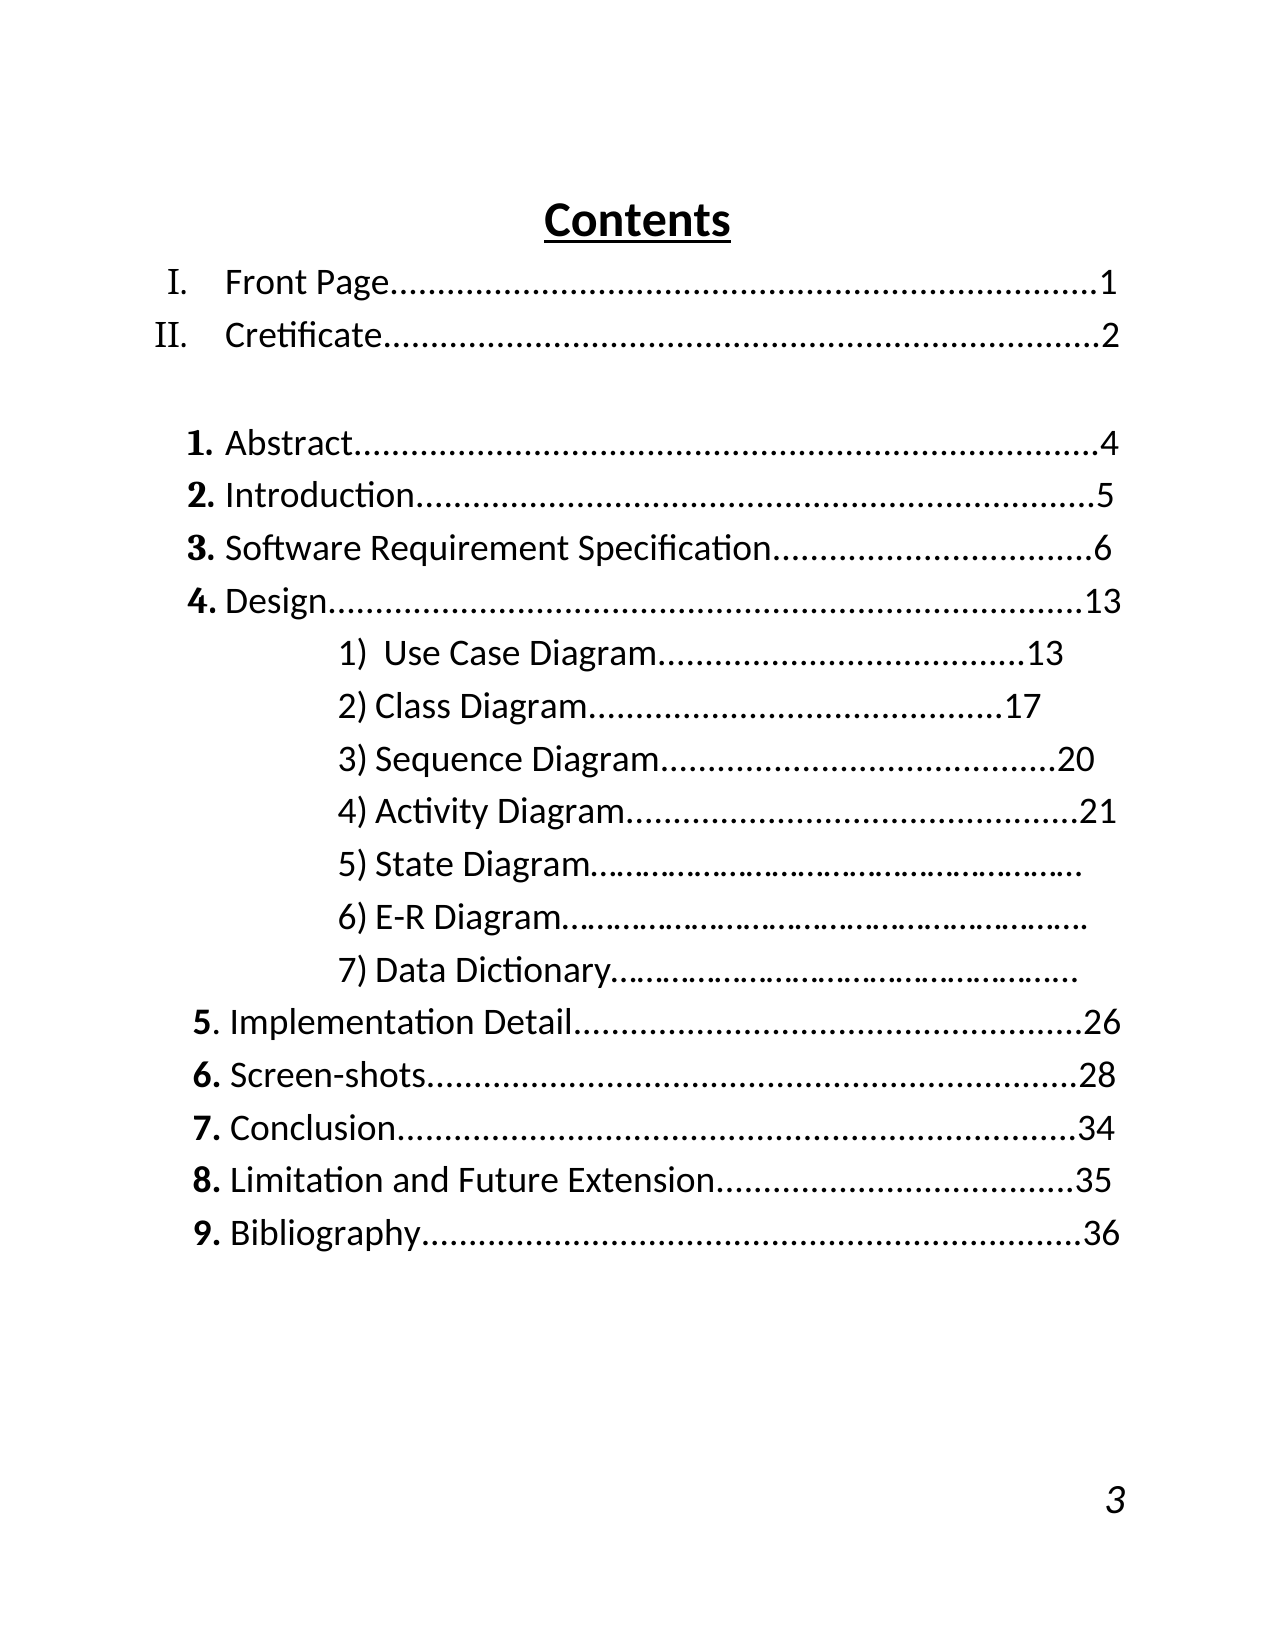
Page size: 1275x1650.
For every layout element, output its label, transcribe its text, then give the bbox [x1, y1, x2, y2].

list Abstract...............................................................................4 [187, 418, 1125, 464]
list Introduction........................................................................5 [187, 471, 1125, 517]
list Front Page...........................................................................1 [187, 258, 1125, 304]
list State Diagram………………………………………………… [337, 840, 1125, 886]
list Use Case Diagram.......................................13 [337, 629, 1125, 675]
text 7. Conclusion........................................................................34 [150, 1104, 1125, 1149]
text Contents [150, 188, 1125, 249]
list Sequence Diagram..........................................20 [337, 735, 1125, 781]
text 9. Bibliography......................................................................36 [150, 1209, 1125, 1255]
list E-R Diagram……………………………………………………. [337, 893, 1125, 939]
text 5. Implementation Detail......................................................26 [150, 998, 1125, 1044]
text 6. Screen-shots.....................................................................28 [150, 1051, 1125, 1097]
list Design................................................................................13 [187, 577, 1125, 622]
list Class Diagram............................................17 [337, 682, 1125, 728]
list Data Dictionary……………………………………………... [337, 946, 1125, 991]
list Cretificate............................................................................2 [187, 311, 1125, 357]
list Activity Diagram................................................21 [337, 787, 1125, 833]
text 8. Limitation and Future Extension......................................35 [150, 1156, 1125, 1202]
list Software Requirement Specification..................................6 [187, 524, 1125, 570]
